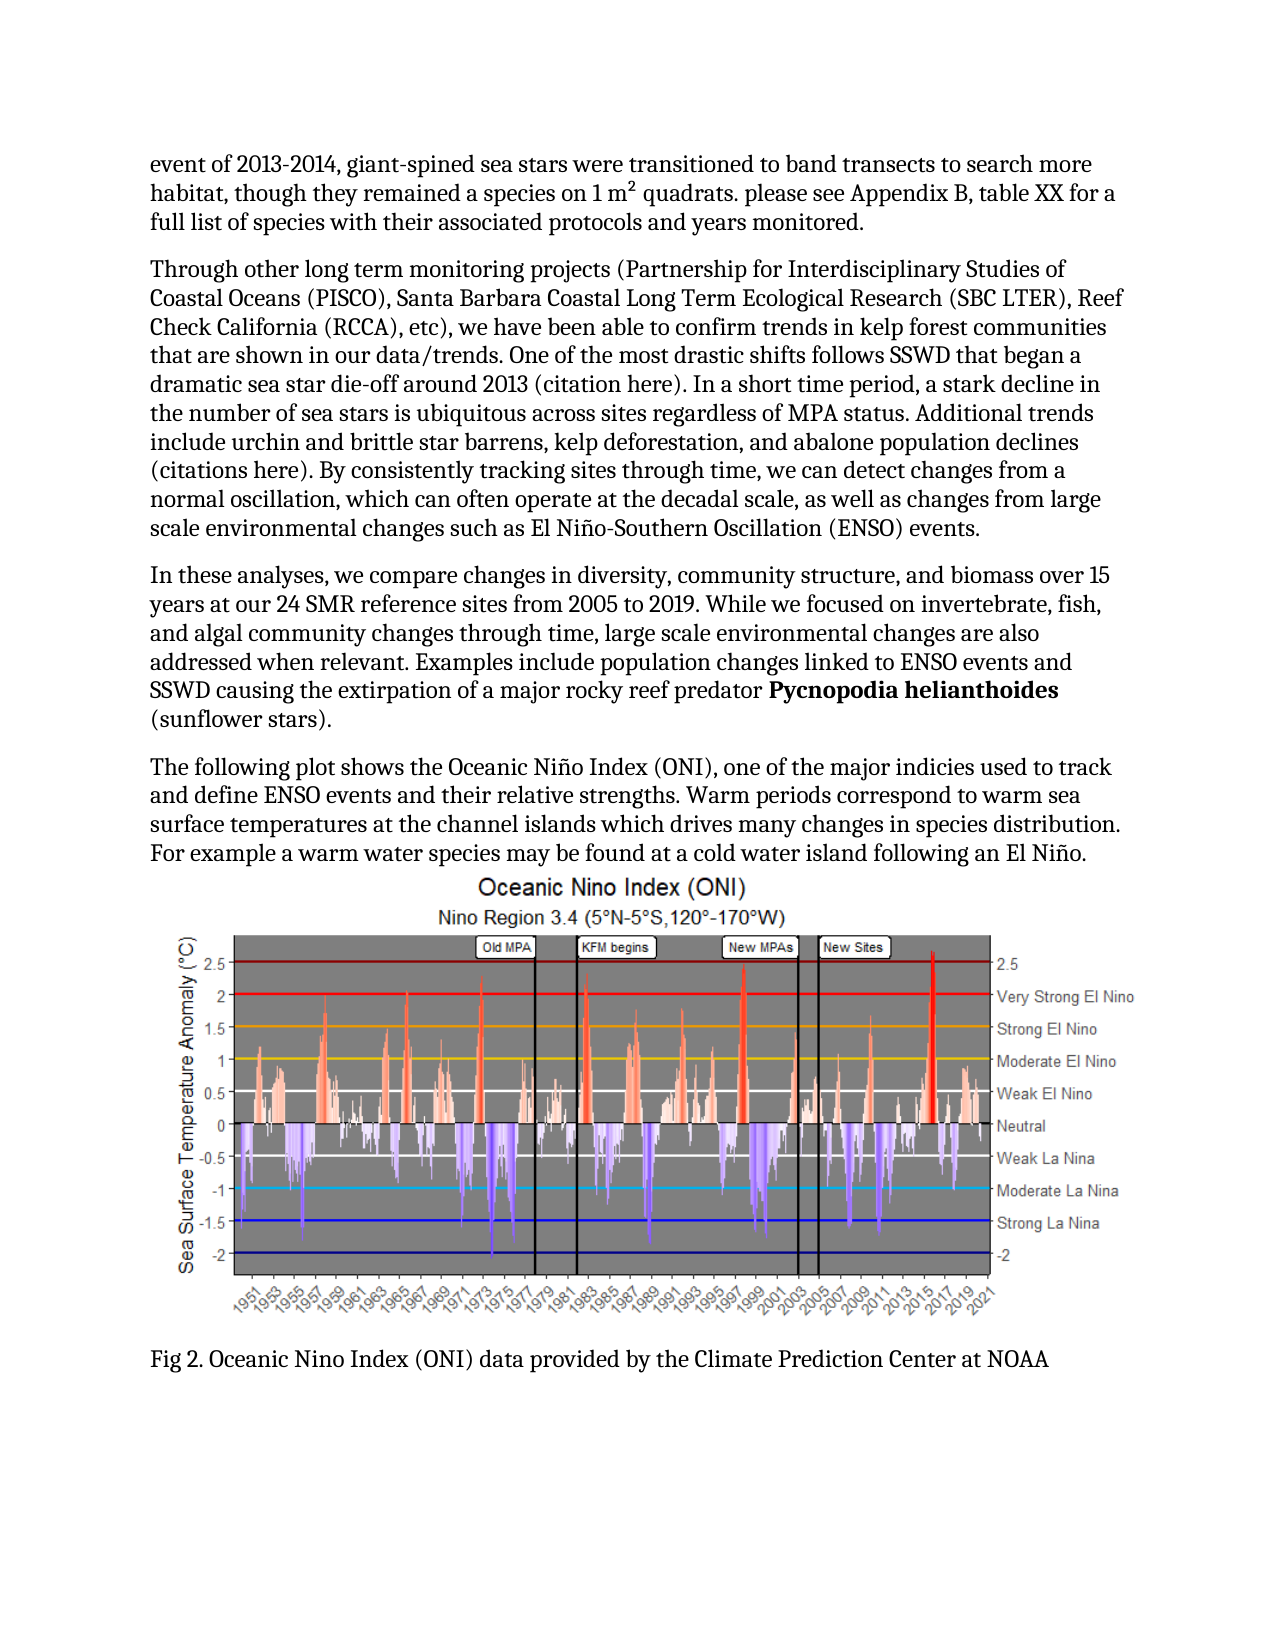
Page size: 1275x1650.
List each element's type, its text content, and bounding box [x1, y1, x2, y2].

text Through other long term monitoring projects (Partnership for Interdisciplinary Studies of Coastal Oceans (PISCO), Santa Barbara Coastal Long Term Ecological Research (SBC LTER), Reef Check California (RCCA), etc), we have been able to confirm trends in kelp forest communities that are shown in our data/trends. One of the most drastic shifts follows SSWD that began a dramatic sea star die-off around 2013 (citation here). In a short time period, a stark decline in the number of sea stars is ubiquitous across sites regardless of MPA status. Additional trends include urchin and brittle star barrens, kelp deforestation, and abalone population declines (citations here). By consistently tracking sites through time, we can detect changes from a normal oscillation, which can often operate at the decadal scale, as well as changes from large scale environmental changes such as El Niño-Southern Oscillation (ENSO) events. [150, 255, 1125, 542]
text In these analyses, we compare changes in diversity, community structure, and biomass over 15 years at our 24 SMR reference sites from 2005 to 2019. While we focused on invertebrate, fish, and algal community changes through time, large scale environmental changes are also addressed when relevant. Examples include population changes linked to ENSO events and SSWD causing the extirpation of a major rocky reef predator Pycnopodia helianthoides (sunflower stars). [150, 561, 1125, 734]
picture [168, 867, 1144, 1327]
text Fig 2. Oceanic Nino Index (ONI) data provided by the Climate Prediction Center at NOAA [150, 1345, 1125, 1374]
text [150, 150, 1125, 236]
